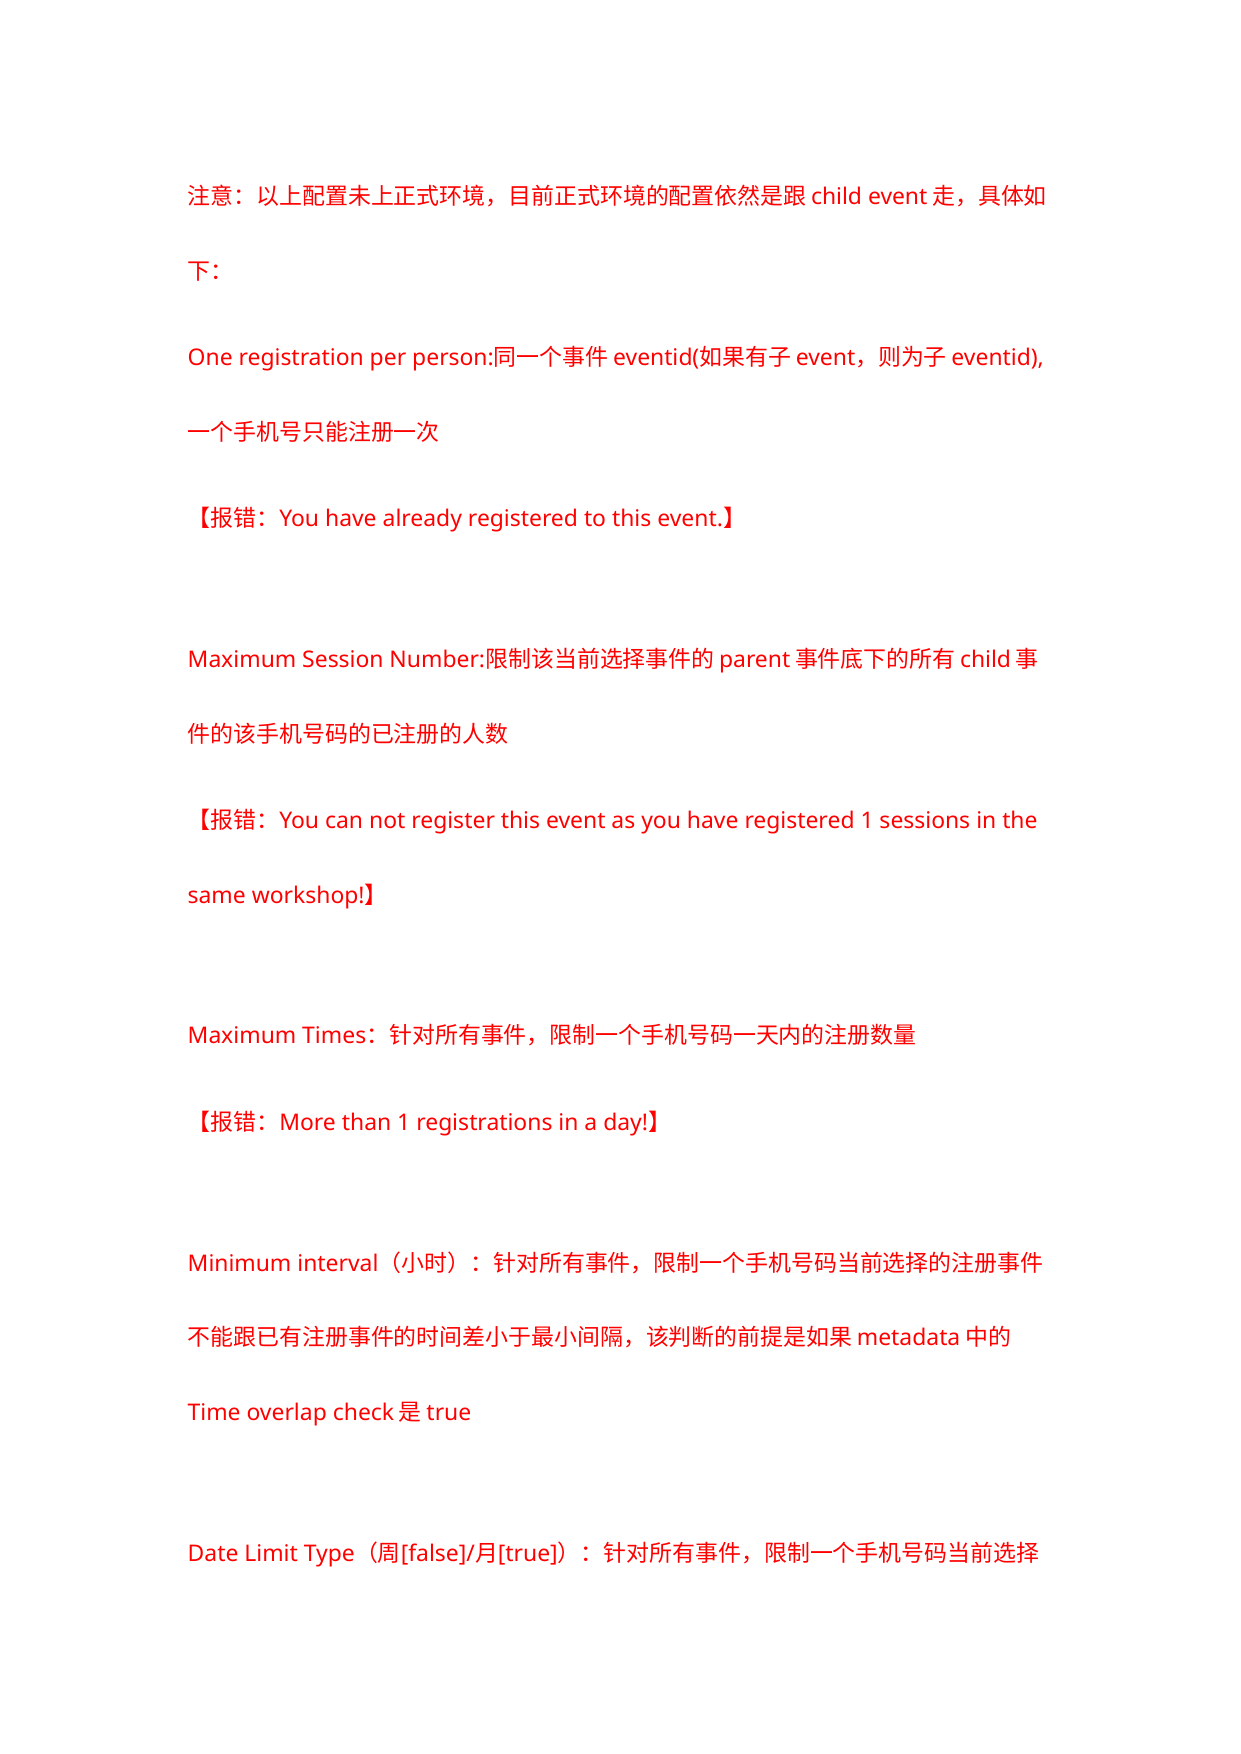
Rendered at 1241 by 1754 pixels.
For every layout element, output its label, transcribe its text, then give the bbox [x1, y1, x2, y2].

text Maximum Times：针对所有事件，限制一个手机号码一天内的注册数量 [187, 1001, 1053, 1066]
text Maximum Session Number:限制该当前选择事件的parent事件底下的所有child事件的该手机号码的已注册的人数 [187, 625, 1053, 765]
text 【报错：More than 1 registrations in a day!】 [187, 1088, 1053, 1153]
text One registration per person:同一个事件eventid(如果有子event，则为子eventid),一个手机号只能注册一次 [187, 323, 1053, 463]
text 【报错：You have already registered to this event.】 [187, 484, 1053, 549]
text Minimum interval（小时）：针对所有事件，限制一个手机号码当前选择的注册事件不能跟已有注册事件的时间差小于最小间隔，该判断的前提是如果metadata中的Time overlap check是true [187, 1229, 1053, 1443]
text 注意：以上配置未上正式环境，目前正式环境的配置依然是跟child event走，具体如下： [187, 162, 1053, 302]
text 【报错：You can not register this event as you have registered 1 sessions in the same workshop!】 [187, 786, 1053, 926]
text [187, 1518, 1053, 1583]
